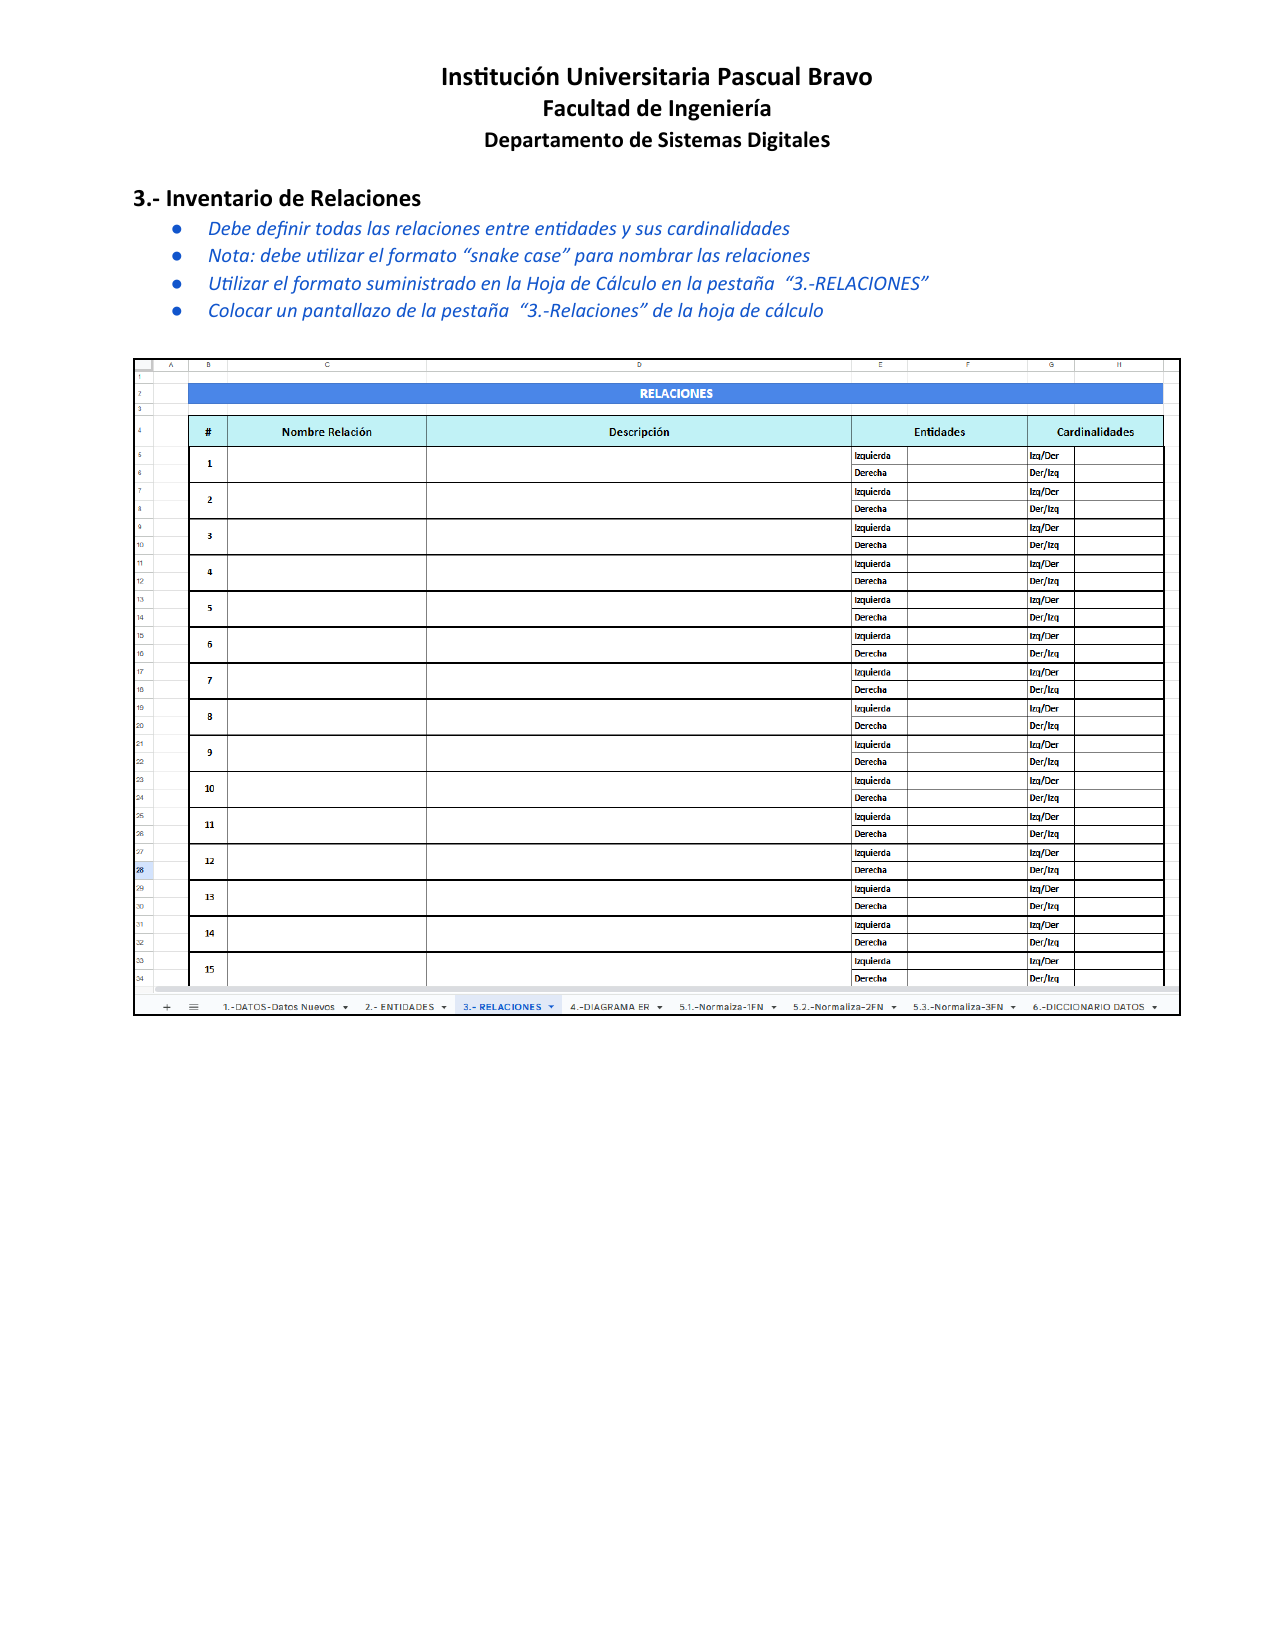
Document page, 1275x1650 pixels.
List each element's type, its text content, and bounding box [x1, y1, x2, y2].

list Debe definir todas las relaciones entre entidades y sus cardinalidades [170, 215, 1181, 240]
list Colocar un pantallazo de la pestaña “3.-Relaciones” de la hoja de cálculo [170, 297, 1181, 322]
list Nota: debe utilizar el formato “snake case” para nombrar las relaciones [170, 242, 1181, 268]
list Utilizar el formato suministrado en la Hoja de Cálculo en la pestaña “3.-RELACIONES” [170, 270, 1181, 295]
text 3.- Inventario de Relaciones [133, 182, 1181, 212]
picture [135, 360, 1179, 1014]
